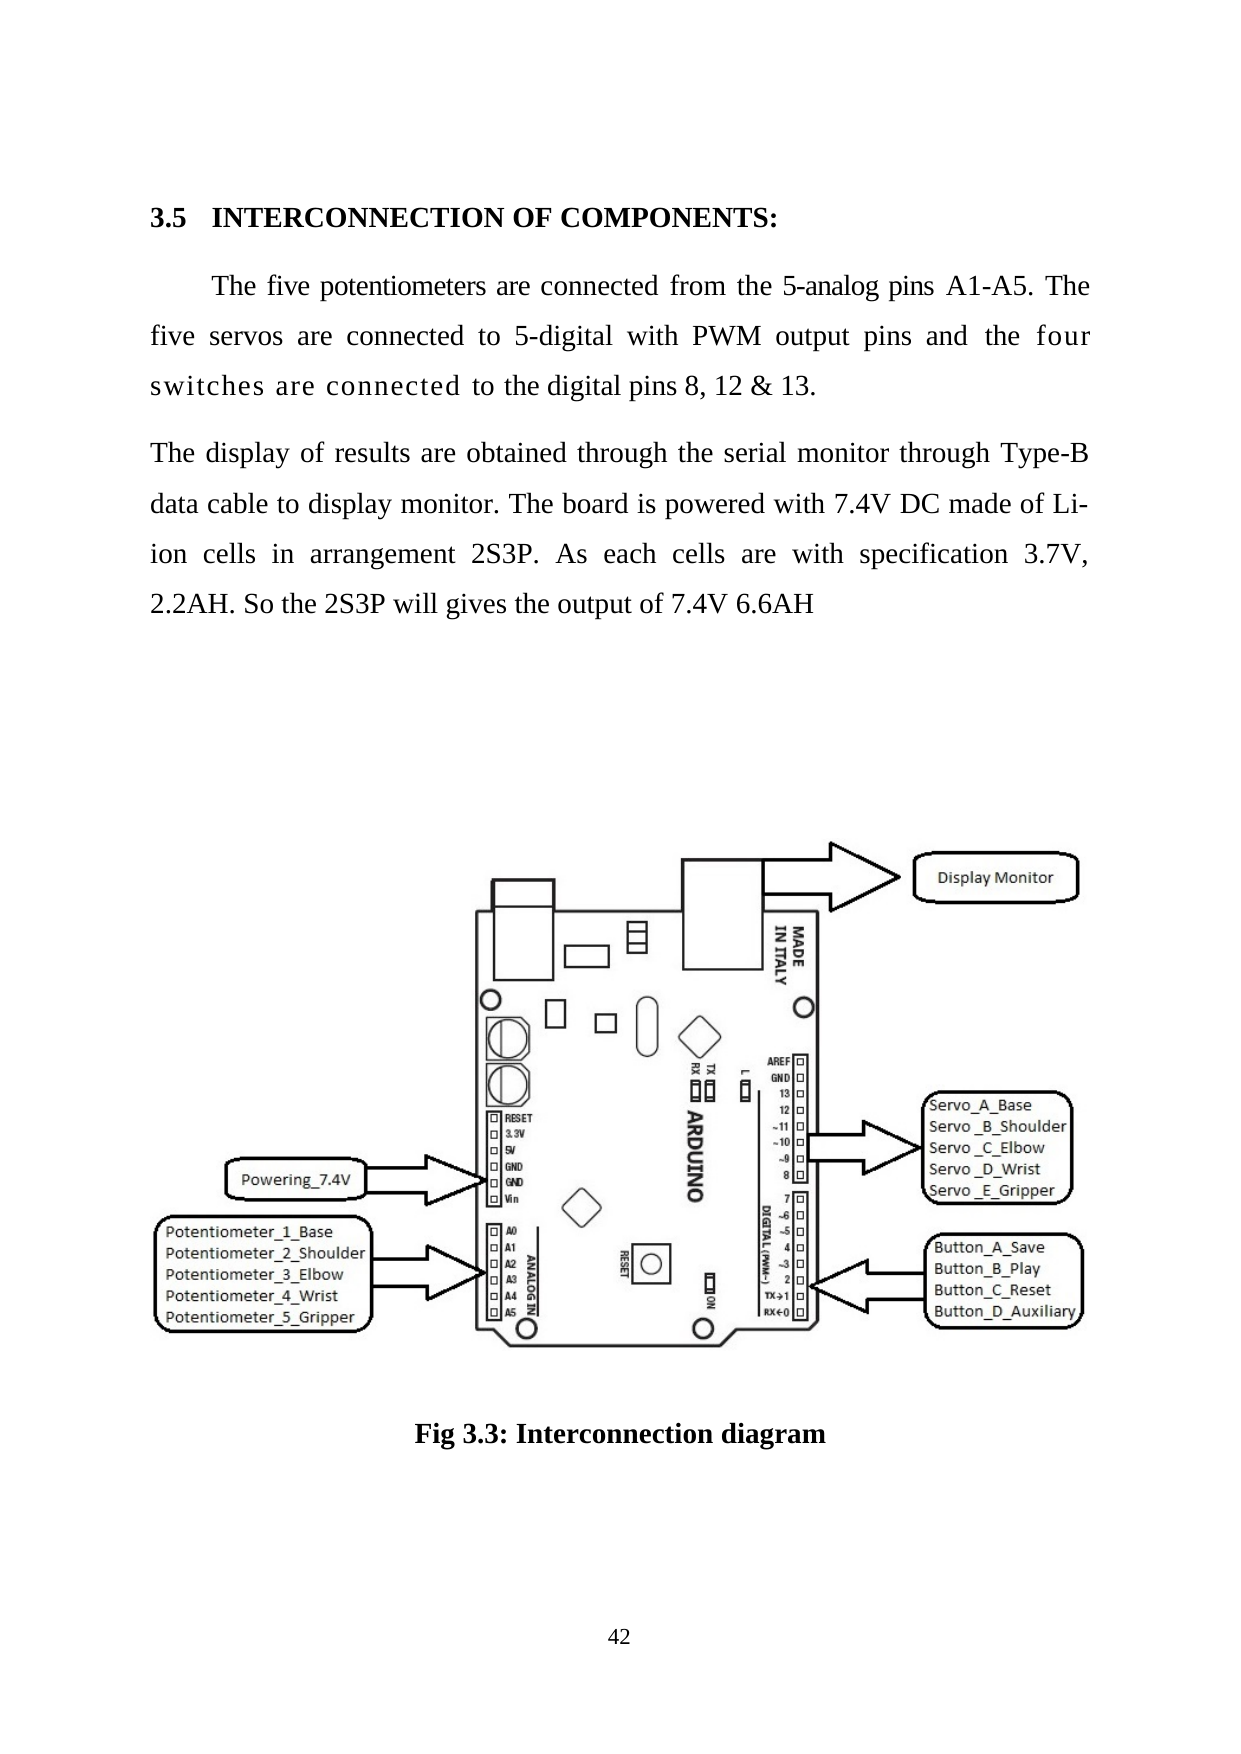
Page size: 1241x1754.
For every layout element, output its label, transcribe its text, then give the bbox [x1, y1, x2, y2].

text The display of results are obtained through the serial monitor through Type-B data cable to display monitor. The board is powered with 7.4V DC made of Li-ion cells in arrangement 2S3P. As each cells are with specification 3.7V, 2.2AH. So the 2S3P will gives the output of 7.4V 6.6AH [150, 436, 1090, 620]
subtitle INTERCONNECTION OF COMPONENTS: [150, 200, 1090, 234]
text The five potentiometers are connected from the 5-analog pins A1-A5. The five servos are connected to 5-digital with PWM output pins and the four switches are connected to the digital pins 8, 12 & 13. [150, 268, 1090, 402]
picture [150, 838, 1089, 1351]
subtitle Fig 3.3: Interconnection diagram [150, 1416, 1090, 1450]
